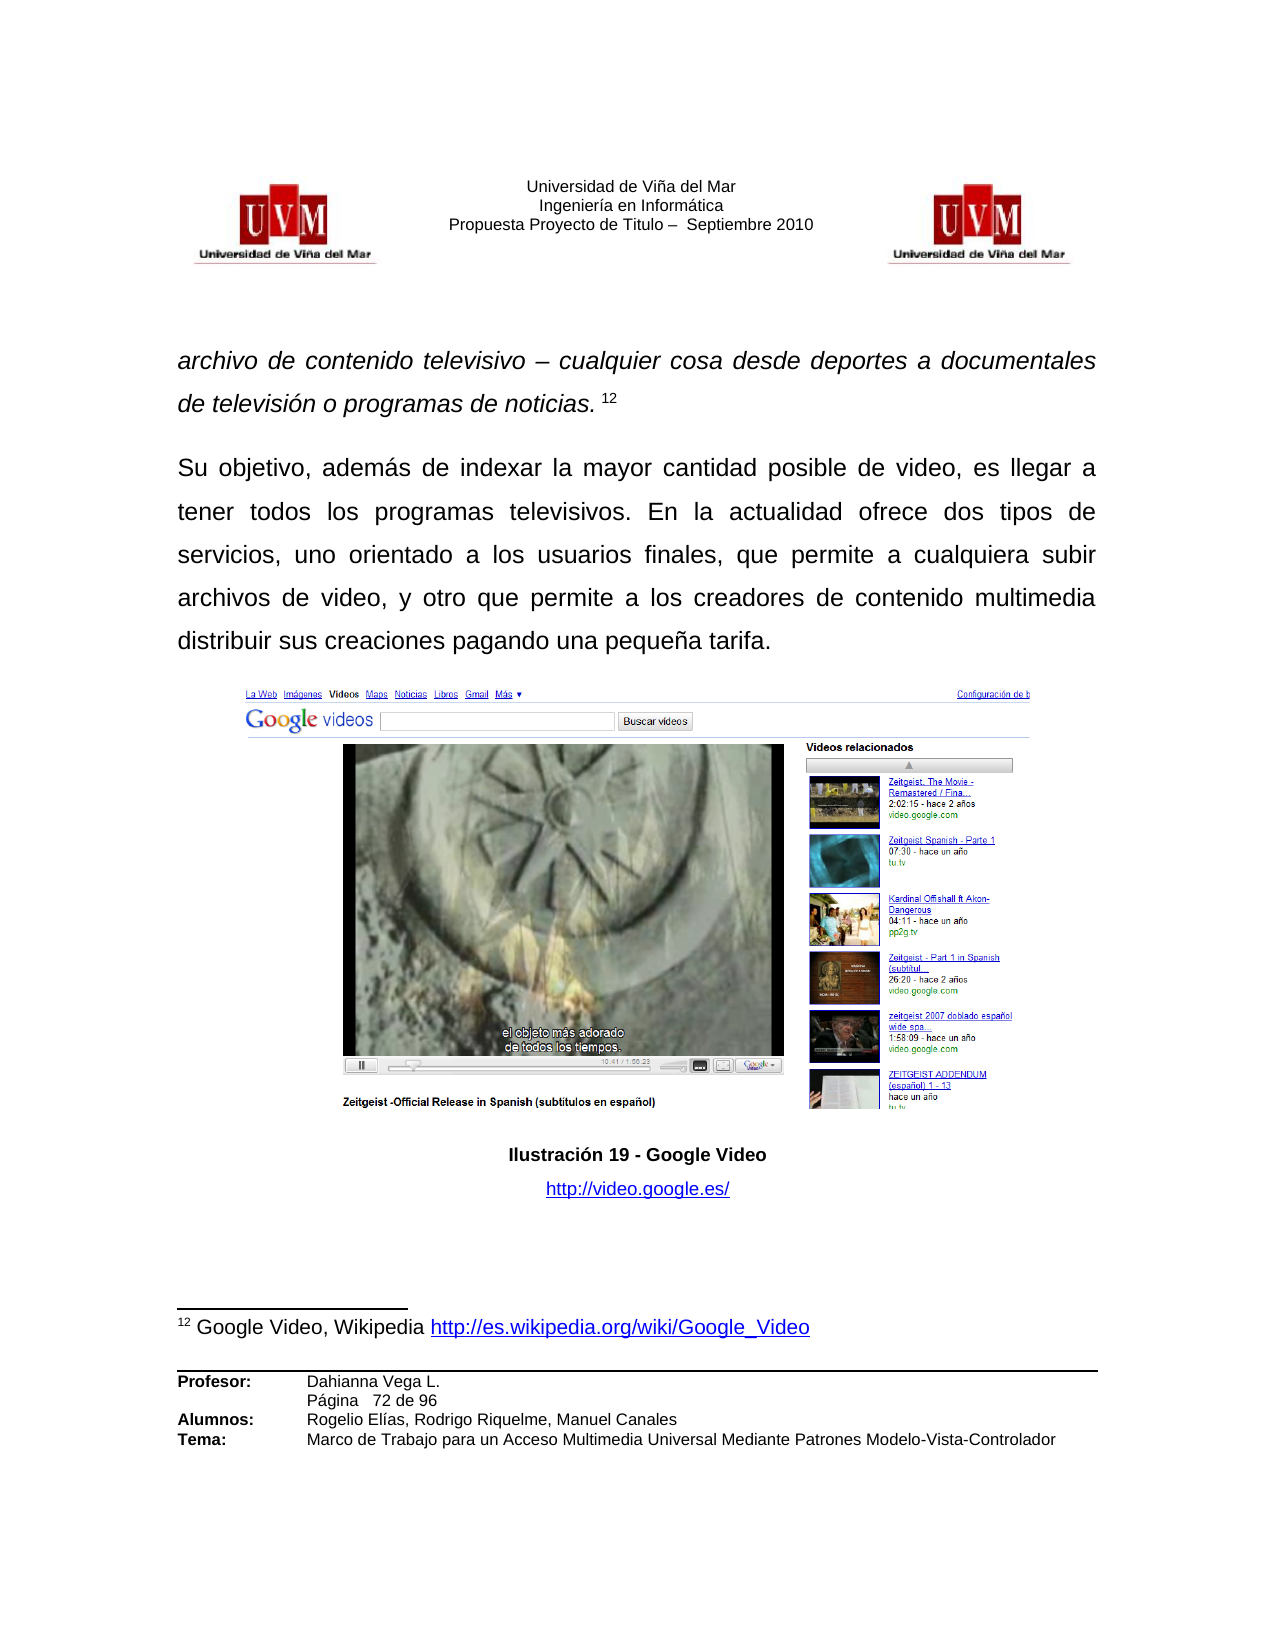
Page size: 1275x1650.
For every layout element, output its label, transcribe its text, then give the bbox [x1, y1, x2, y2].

picture [177, 176, 390, 267]
picture [871, 176, 1084, 267]
picture [245, 690, 1030, 1109]
text Ilustración 19 - Google Video [177, 1144, 1098, 1165]
text http://video.google.es/ [177, 1178, 1098, 1199]
text Su objetivo, además de indexar la mayor cantidad posible de video, es llegar a tener todos los programas televisivos. En la actualidad ofrece dos tipos de servicios, uno orientado a los usuarios finales, que permite a cualquiera subir archivos de video, y otro que permite a los creadores de contenido multimedia distribuir sus creaciones pagando una pequeña tarifa. [177, 453, 1098, 655]
